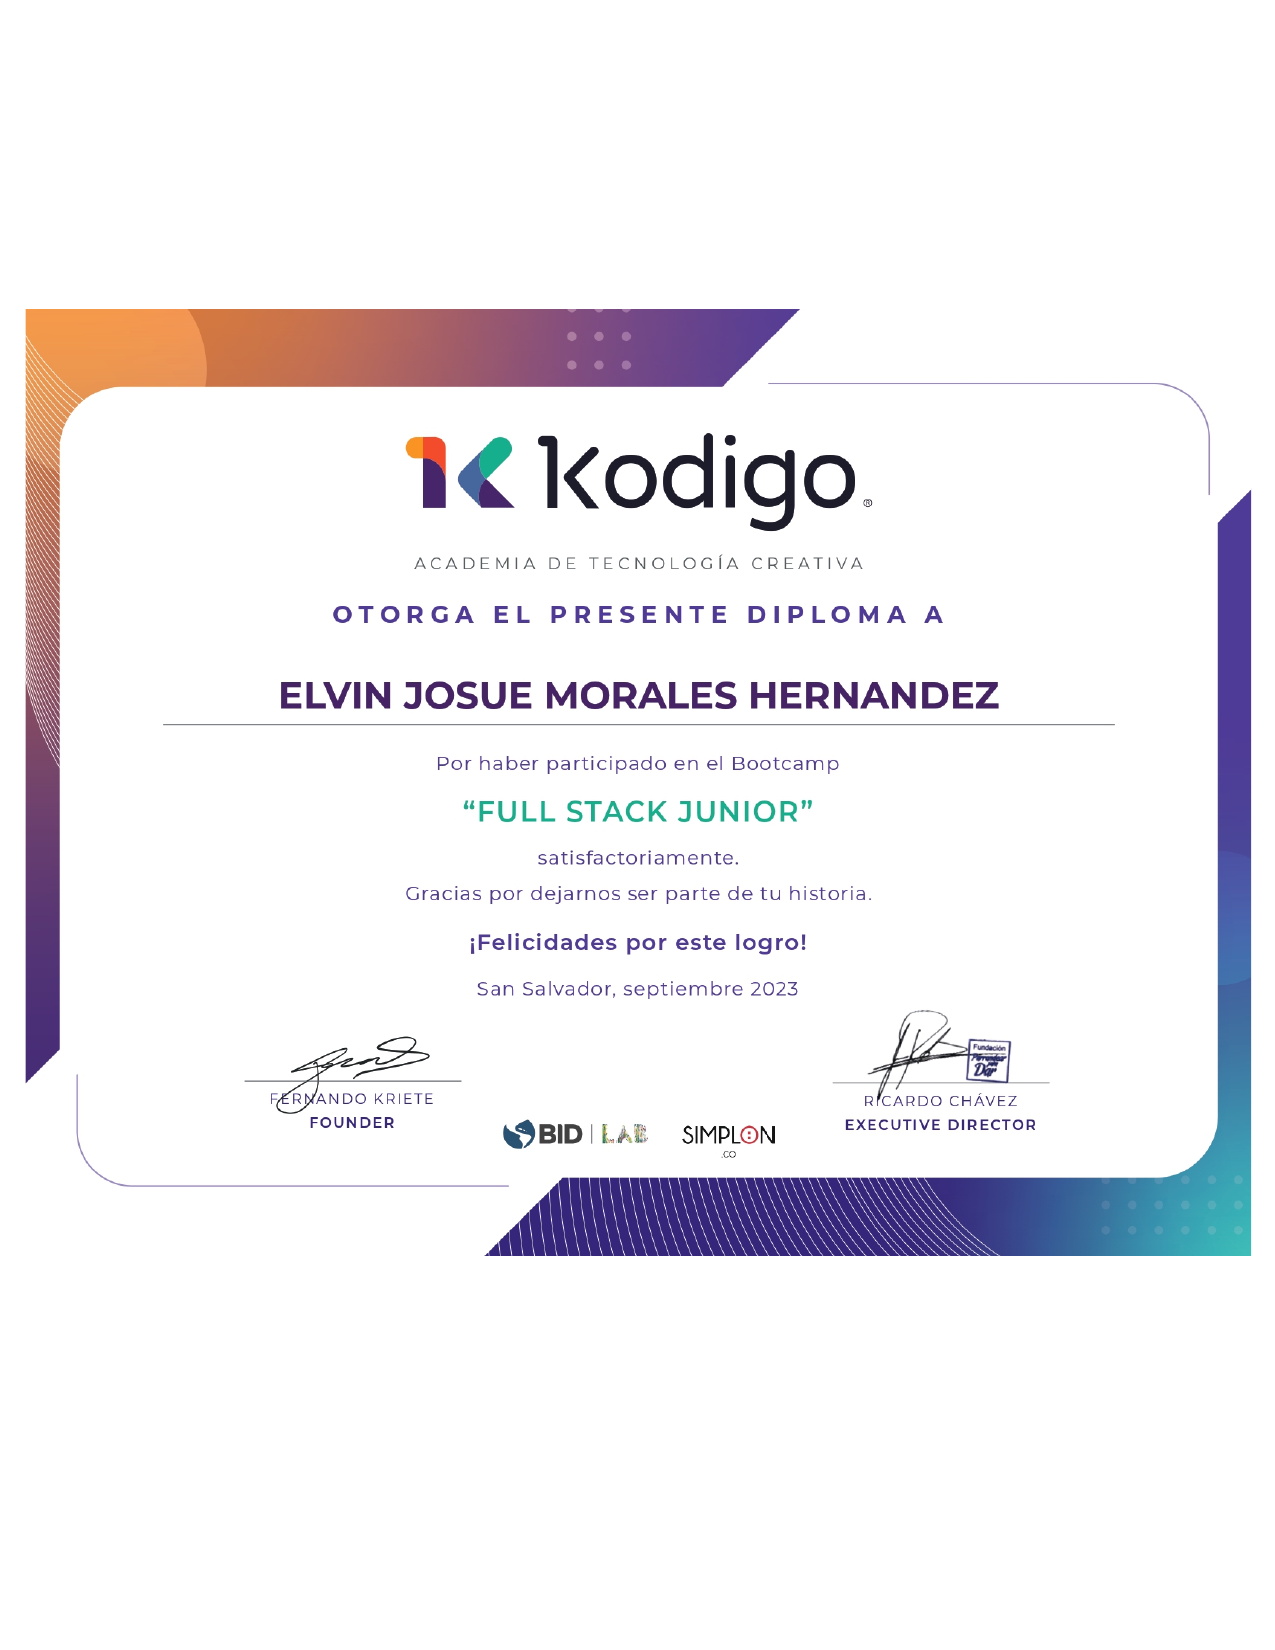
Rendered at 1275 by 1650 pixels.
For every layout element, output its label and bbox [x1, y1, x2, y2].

picture [25, 309, 1252, 1256]
